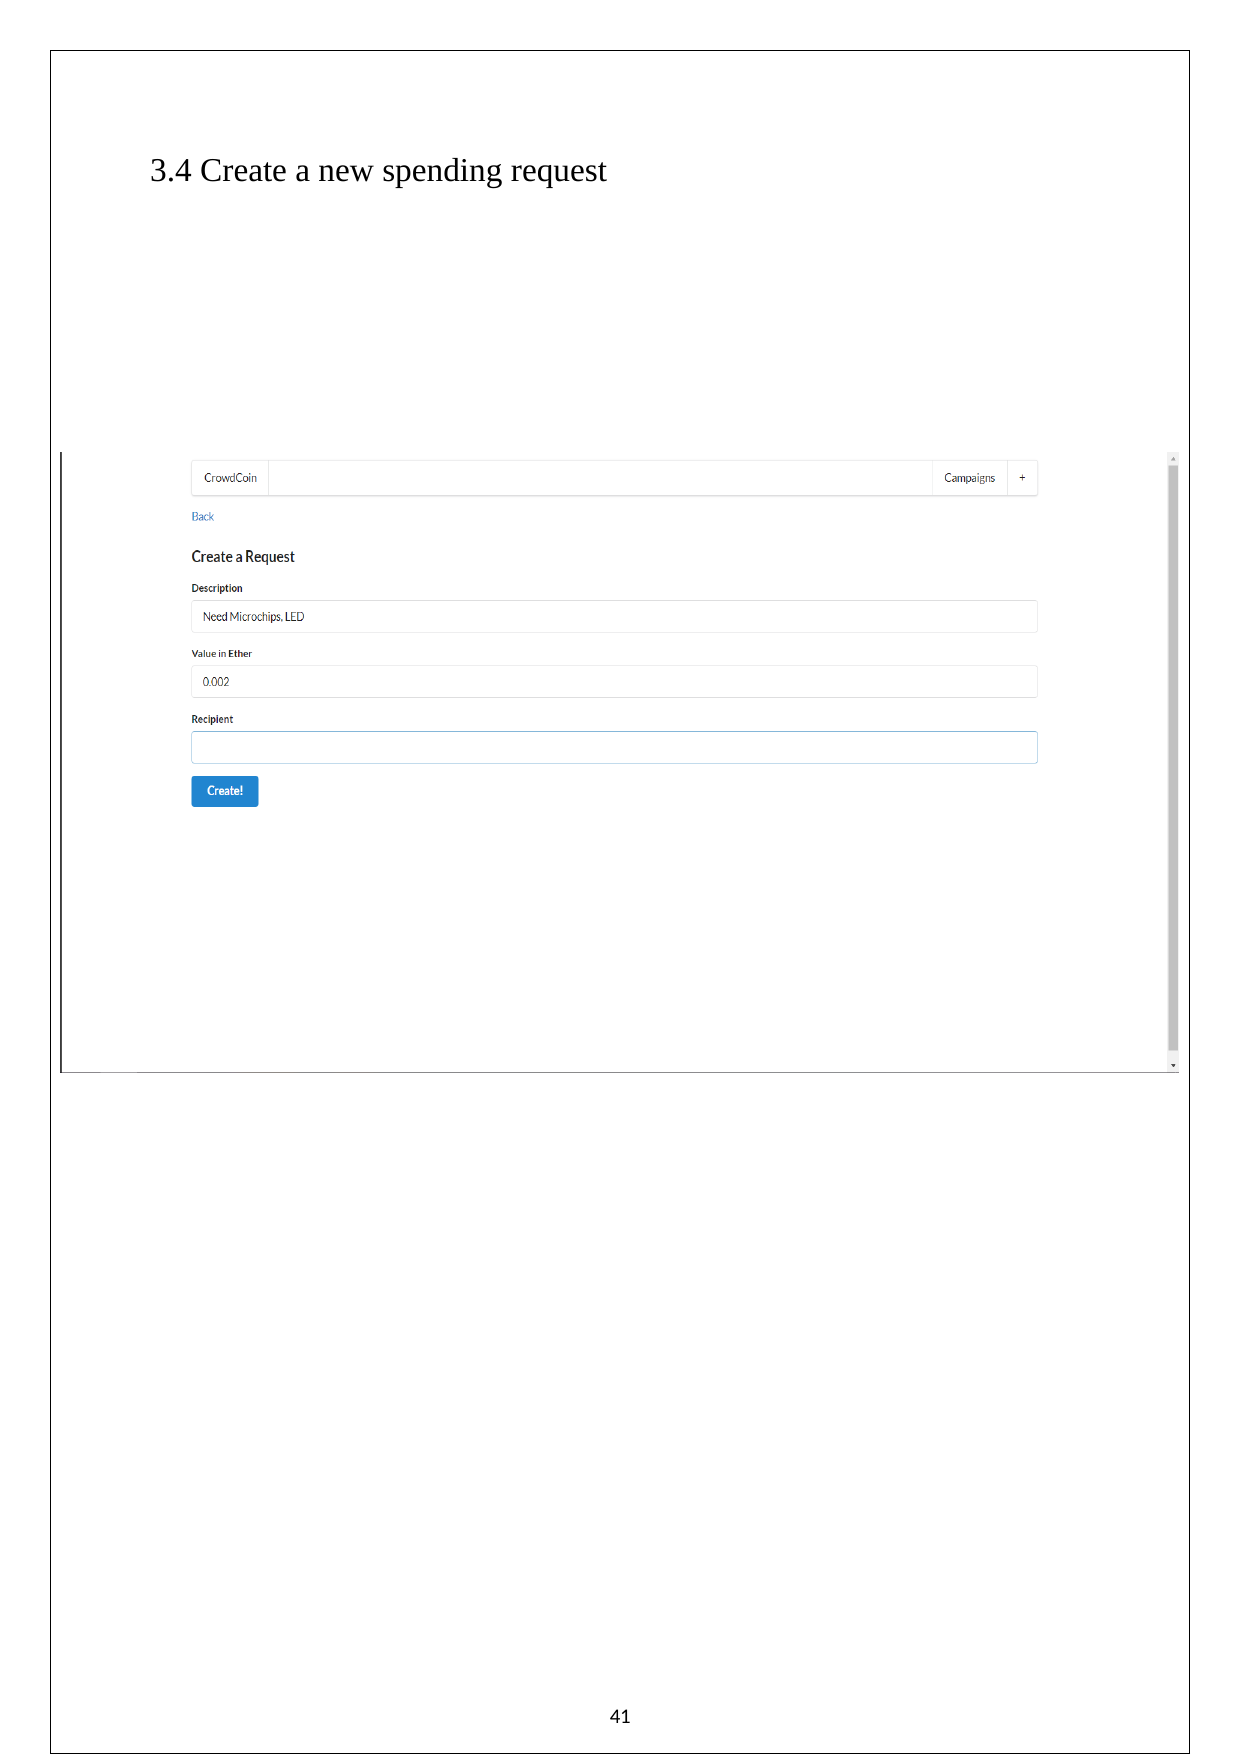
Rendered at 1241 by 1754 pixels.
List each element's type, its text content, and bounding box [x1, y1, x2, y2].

text 3.4 Create a new spending request [150, 150, 1090, 188]
picture [60, 452, 1179, 1073]
